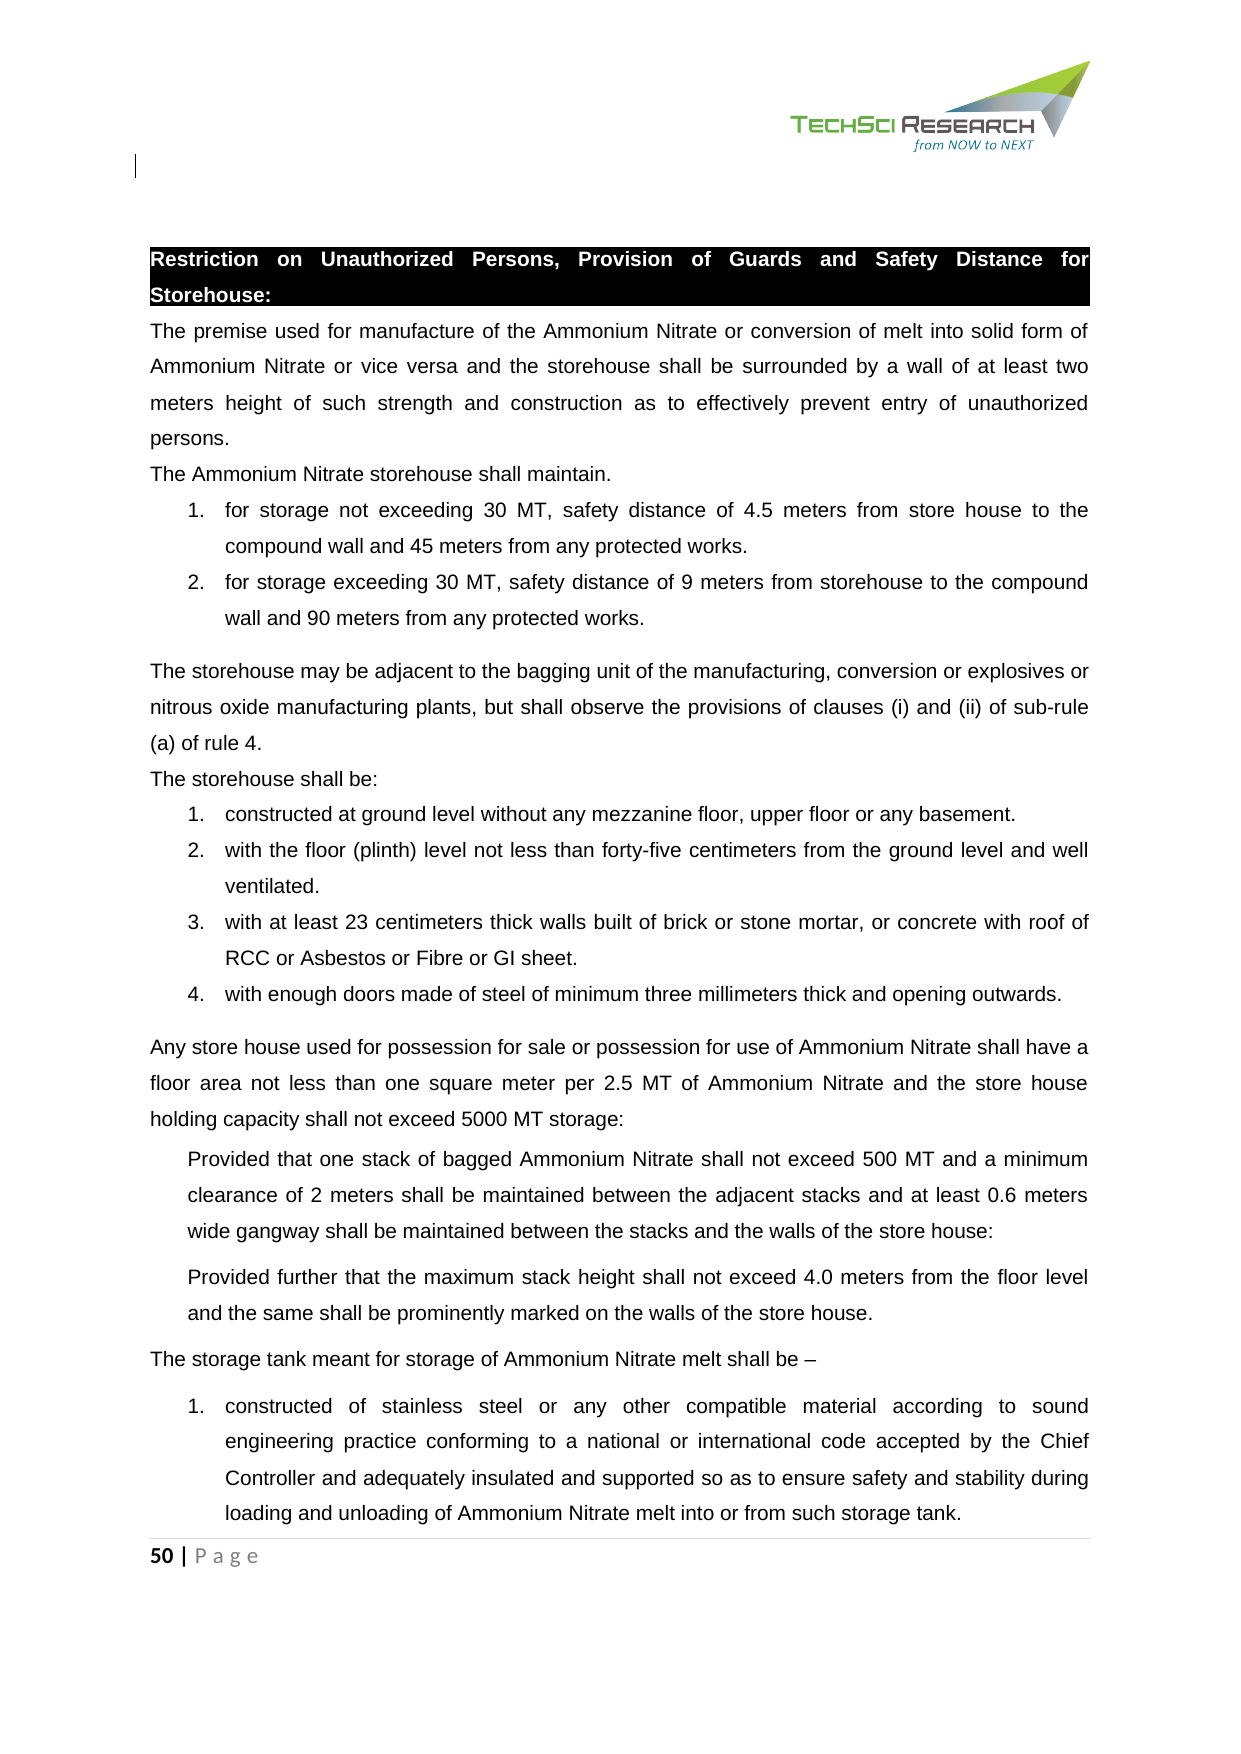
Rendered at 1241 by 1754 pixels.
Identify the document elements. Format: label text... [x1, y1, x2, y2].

text Provided further that the maximum stack height shall not exceed 4.0 meters from the floor level and the same shall be prominently marked on the walls of the store house. [187, 1265, 1090, 1325]
text The Ammonium Nitrate storehouse shall maintain. [150, 462, 1090, 486]
list constructed at ground level without any mezzanine floor, upper floor or any basement. [187, 802, 1090, 826]
text Provided that one stack of bagged Ammonium Nitrate shall not exceed 500 MT and a minimum clearance of 2 meters shall be maintained between the adjacent stacks and at least 0.6 meters wide gangway shall be maintained between the stacks and the walls of the store house: [187, 1147, 1090, 1242]
text The premise used for manufacture of the Ammonium Nitrate or conversion of melt into solid form of Ammonium Nitrate or vice versa and the storehouse shall be surrounded by a wall of at least two meters height of such strength and construction as to effectively prevent entry of unauthorized persons. [150, 318, 1090, 450]
text The storehouse may be adjacent to the bagging unit of the manufacturing, conversion or explosives or nitrous oxide manufacturing plants, but shall observe the provisions of clauses (i) and (ii) of sub-rule (a) of rule 4. [150, 658, 1090, 754]
text Restriction on Unauthorized Persons, Provision of Guards and Safety Distance for Storehouse: [150, 247, 1090, 306]
list with at least 23 centimeters thick walls built of brick or stone mortar, or concrete with roof of RCC or Asbestos or Fibre or GI sheet. [187, 910, 1090, 970]
list for storage exceeding 30 MT, safety distance of 9 meters from storehouse to the compound wall and 90 meters from any protected works. [187, 570, 1090, 630]
picture [788, 59, 1091, 154]
list with enough doors made of steel of minimum three millimeters thick and opening outwards. [187, 982, 1090, 1006]
list with the floor (plinth) level not less than forty-five centimeters from the ground level and well ventilated. [187, 838, 1090, 898]
text The storage tank meant for storage of Ammonium Nitrate melt shall be – [150, 1347, 1090, 1371]
text Any store house used for possession for sale or possession for use of Ammonium Nitrate shall have a floor area not less than one square meter per 2.5 MT of Ammonium Nitrate and the store house holding capacity shall not exceed 5000 MT storage: [150, 1034, 1090, 1130]
text The storehouse shall be: [150, 766, 1090, 790]
list constructed of stainless steel or any other compatible material according to sound engineering practice conforming to a national or international code accepted by the Chief Controller and adequately insulated and supported so as to ensure safety and stability during loading and unloading of Ammonium Nitrate melt into or from such storage tank. [187, 1393, 1090, 1525]
list for storage not exceeding 30 MT, safety distance of 4.5 meters from store house to the compound wall and 45 meters from any protected works. [187, 498, 1090, 558]
